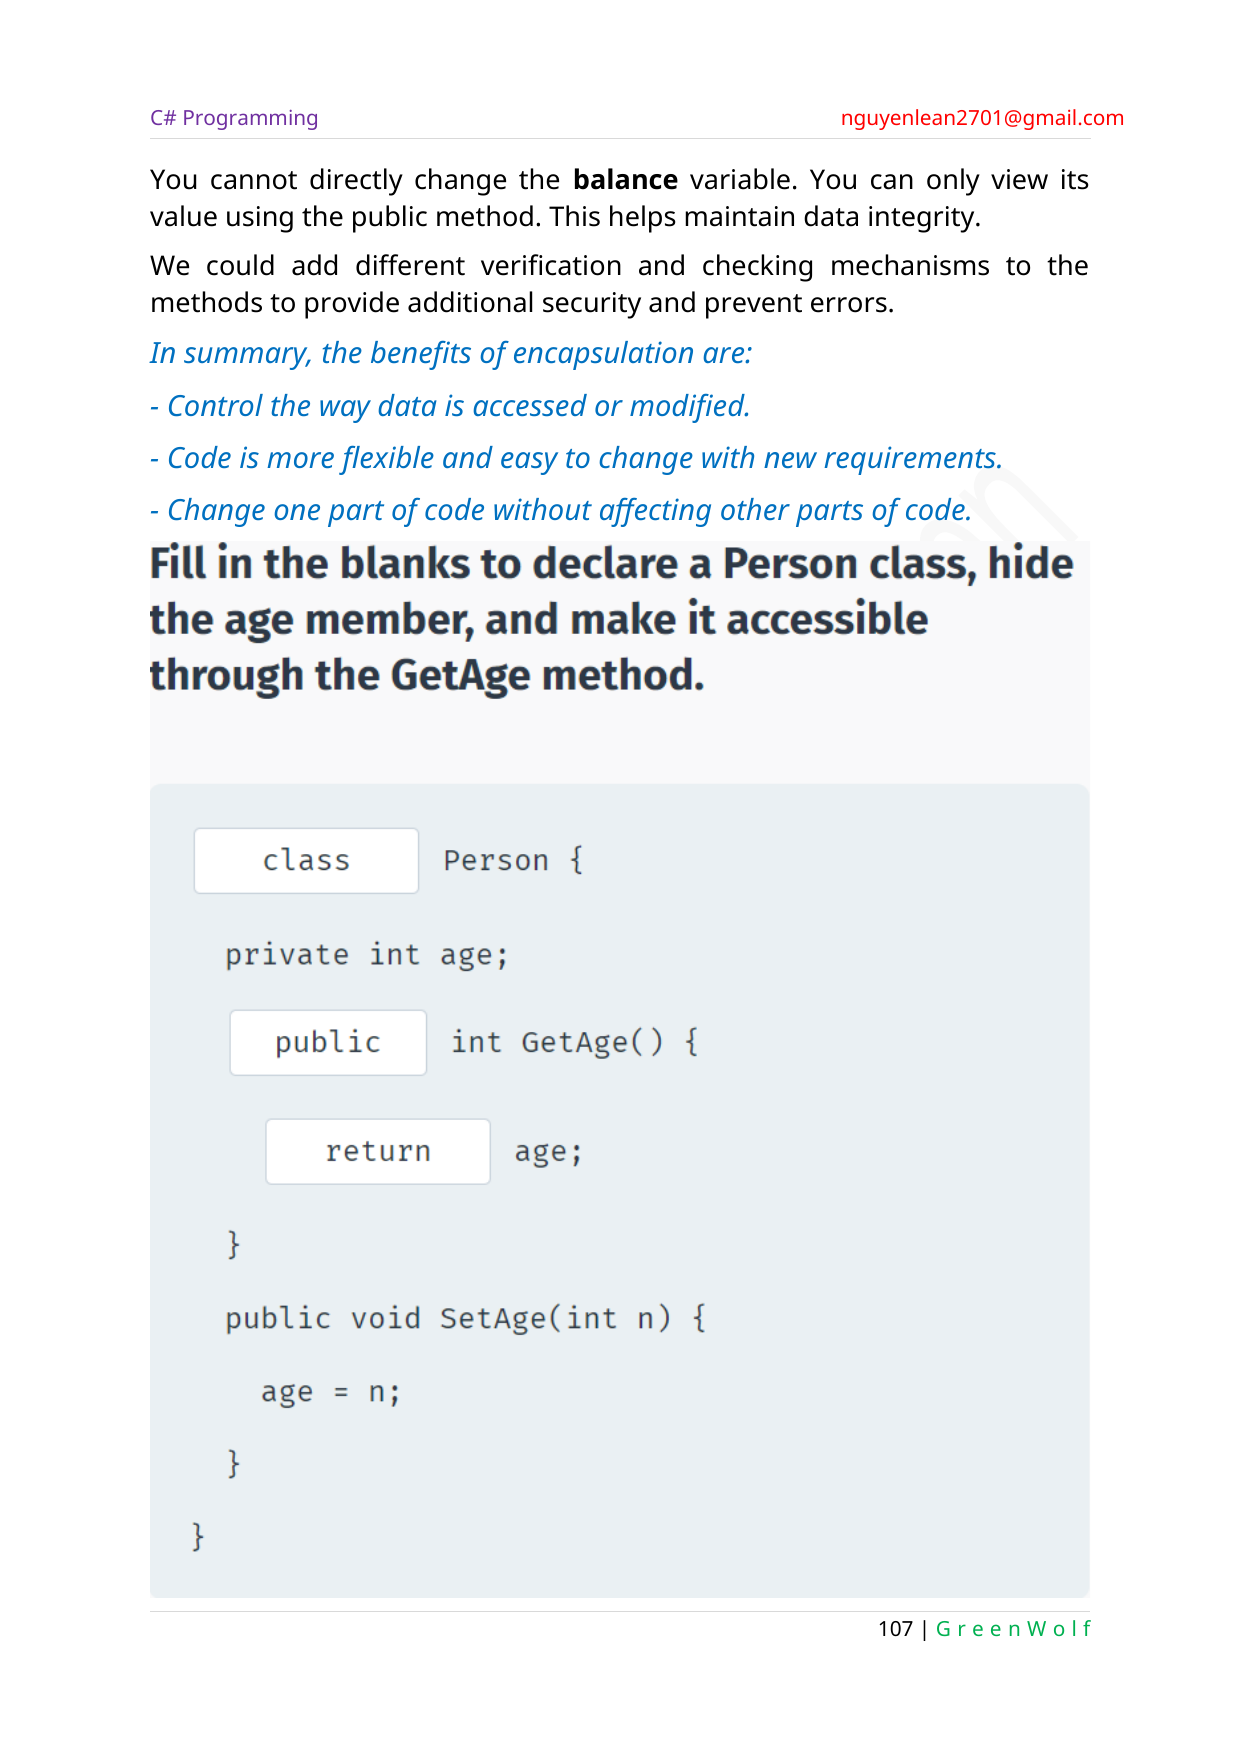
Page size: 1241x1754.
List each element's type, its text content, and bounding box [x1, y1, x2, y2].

picture [150, 541, 1091, 1598]
text - Change one part of code without affecting other parts of code. [150, 489, 1090, 529]
text - Control the way data is accessed or modified. [150, 385, 1090, 425]
text We could add different verification and checking mechanisms to the methods to provide additional security and prevent errors. [150, 247, 1090, 320]
text In summary, the benefits of encapsulation are: [150, 333, 1090, 372]
text - Code is more flexible and easy to change with new requirements. [150, 437, 1090, 477]
text You cannot directly change the balance variable. You can only view its value using the public method. This helps maintain data integrity. [150, 160, 1090, 234]
